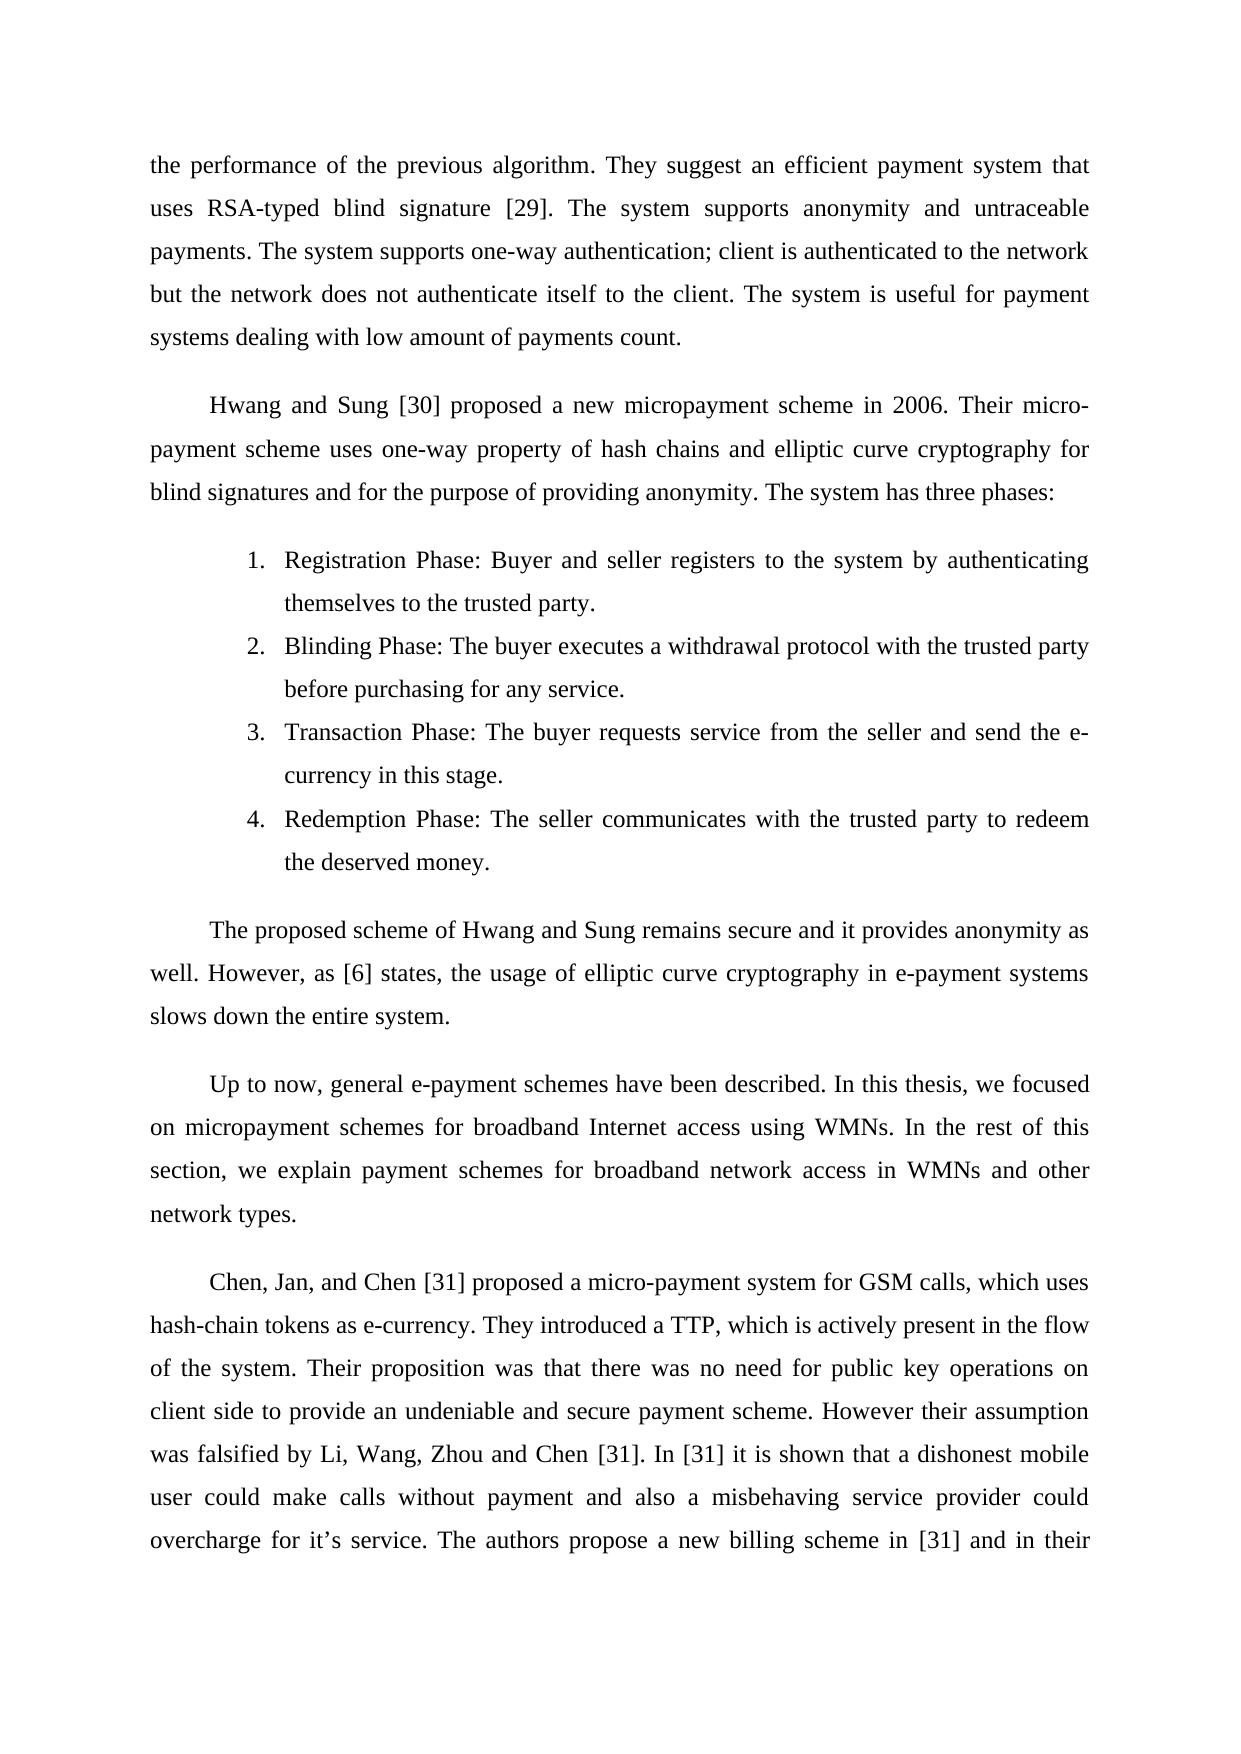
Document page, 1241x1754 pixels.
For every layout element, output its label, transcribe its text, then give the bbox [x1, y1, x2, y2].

list Blinding Phase: The buyer executes a withdrawal protocol with the trusted party before purchasing for any service. [247, 631, 1090, 703]
list Registration Phase: Buyer and seller registers to the system by authenticating themselves to the trusted party. [247, 545, 1090, 617]
list Redemption Phase: The seller communicates with the trusted party to redeem the deserved money. [247, 804, 1090, 876]
text Up to now, general e-payment schemes have been described. In this thesis, we focused on micropayment schemes for broadband Internet access using WMNs. In the rest of this section, we explain payment schemes for broadband network access in WMNs and other network types. [150, 1069, 1090, 1227]
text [150, 150, 1090, 351]
text The proposed scheme of Hwang and Sung remains secure and it provides anonymity as well. However, as [6] states, the usage of elliptic curve cryptography in e-payment systems slows down the entire system. [150, 915, 1090, 1030]
text Hwang and Sung [30] proposed a new micropayment scheme in 2006. Their micro-payment scheme uses one-way property of hash chains and elliptic curve cryptography for blind signatures and for the purpose of providing anonymity. The system has three phases: [150, 391, 1090, 506]
list Transaction Phase: The buyer requests service from the seller and send the e-currency in this stage. [247, 717, 1090, 789]
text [150, 1267, 1090, 1554]
